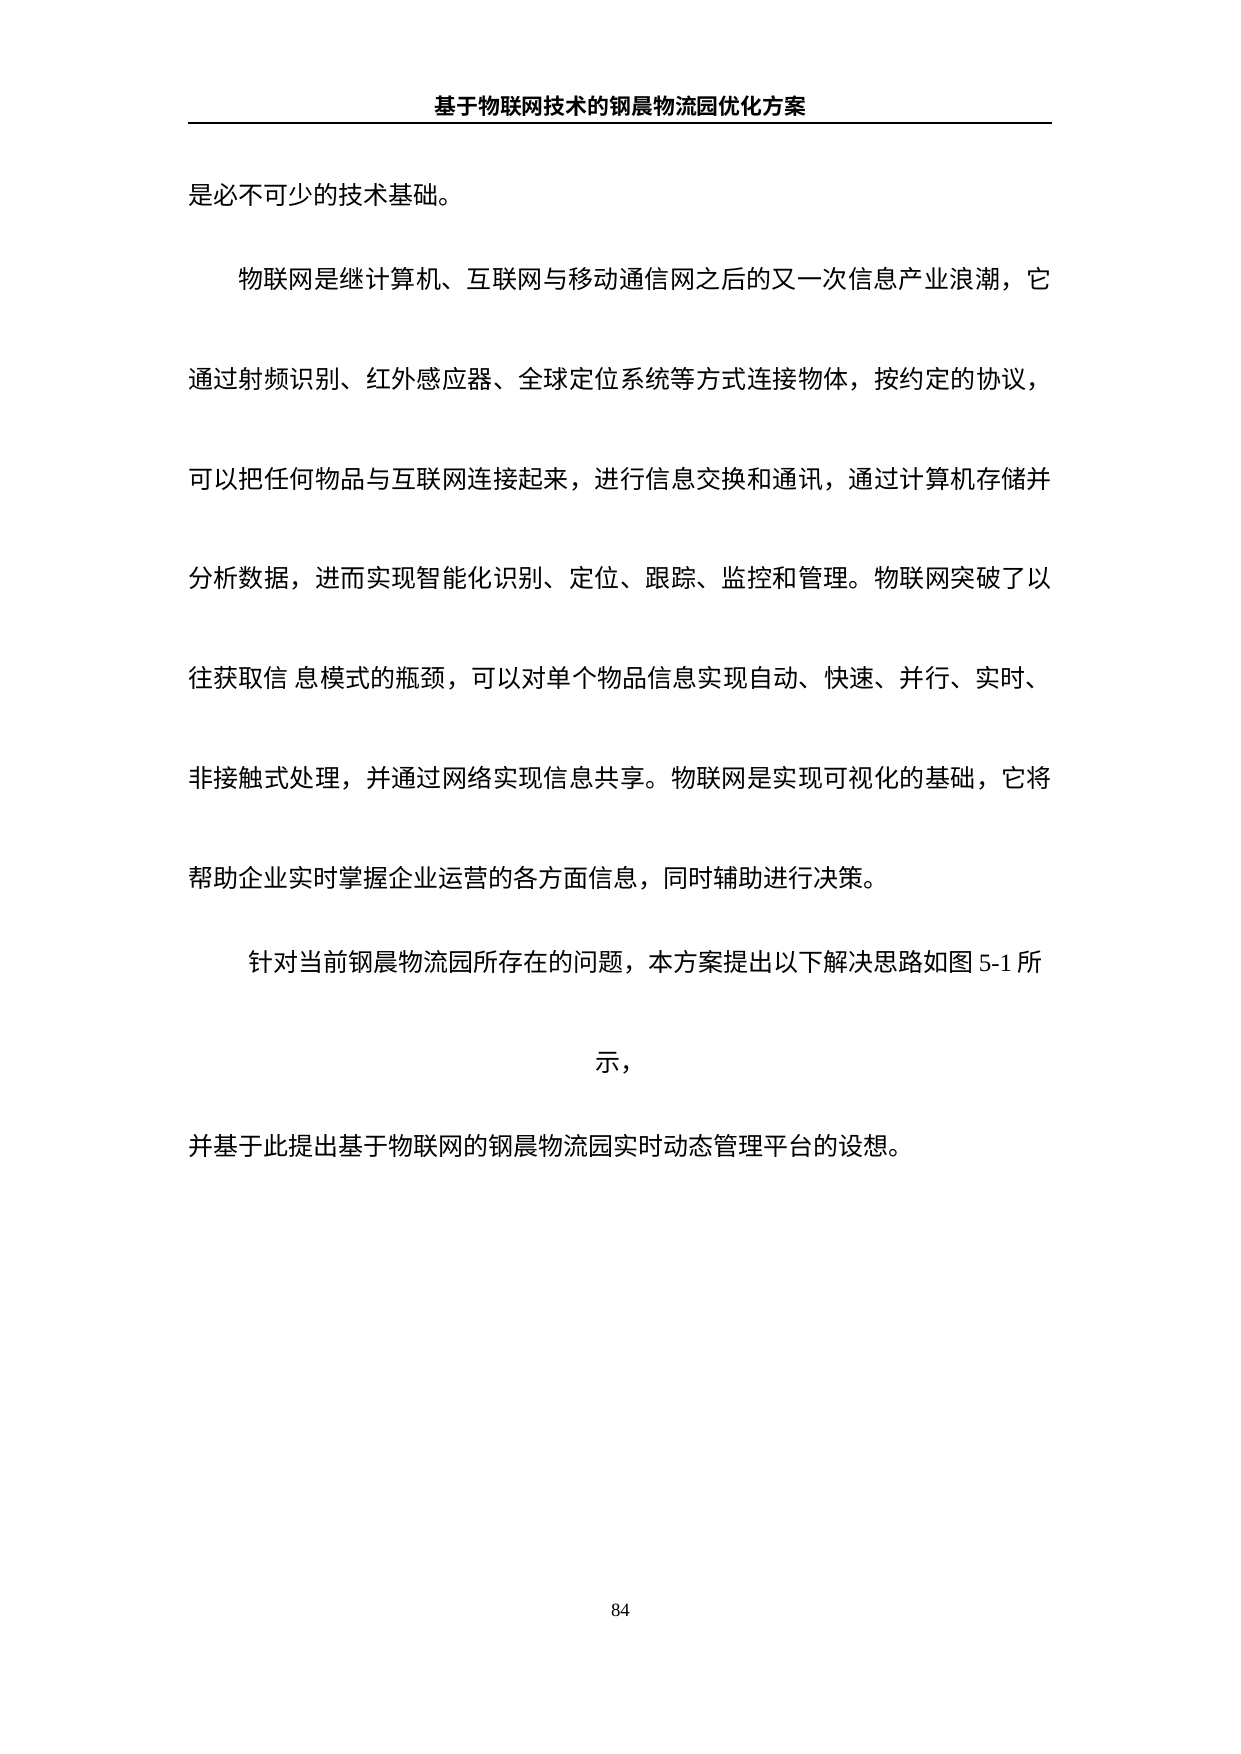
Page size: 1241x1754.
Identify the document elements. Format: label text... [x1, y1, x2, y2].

text 并基于此提出基于物联网的钢晨物流园实时动态管理平台的设想。 [188, 1112, 1052, 1178]
text 物联网是继计算机、互联网与移动通信网之后的又一次信息产业浪潮，它通过射频识别、红外感应器、全球定位系统等方式连接物体，按约定的协议，可以把任何物品与互联网连接起来，进行信息交换和通讯，通过计算机存储并分析数据，进而实现智能化识别、定位、跟踪、监控和管理。物联网突破了以往获取信 息模式的瓶颈，可以对单个物品信息实现自动、快速、并行、实时、非接触式处理，并通过网络实现信息共享。物联网是实现可视化的基础，它将帮助企业实时掌握企业运营的各方面信息，同时辅助进行决策。 [188, 245, 1052, 909]
text 针对当前钢晨物流园所存在的问题，本方案提出以下解决思路如图5-1所示， [188, 927, 1052, 1094]
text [188, 160, 1052, 227]
